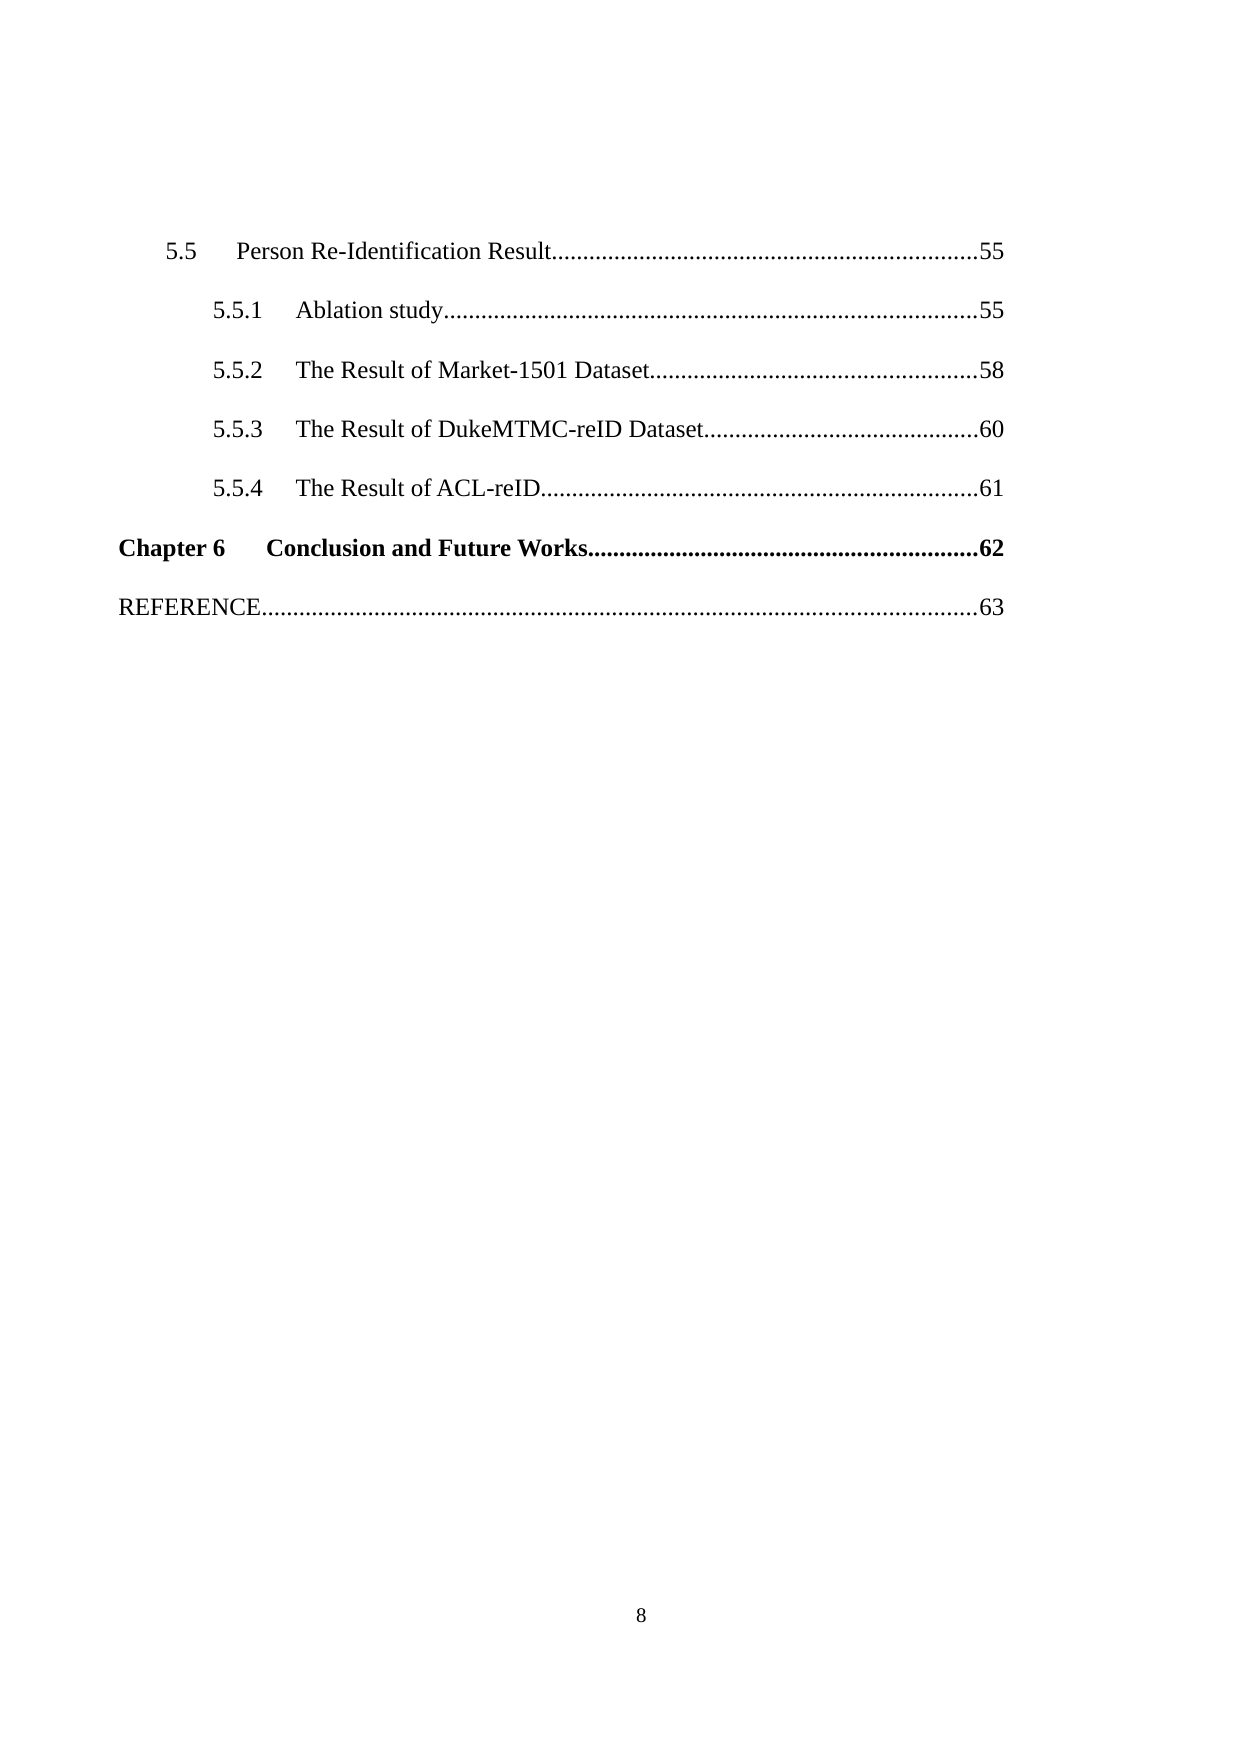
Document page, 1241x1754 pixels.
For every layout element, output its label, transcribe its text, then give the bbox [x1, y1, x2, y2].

text 5.5.3 The Result of DukeMTMC-reID Dataset 60 [213, 414, 1122, 443]
text 5.5 Person Re-Identification Result 55 [165, 236, 1122, 265]
text Chapter 6 Conclusion and Future Works 62 [118, 533, 1122, 561]
text 5.5.1 Ablation study 55 [213, 296, 1122, 324]
text 5.5.4 The Result of ACL-reID 61 [213, 473, 1122, 502]
text REFERENCE 63 [118, 592, 1122, 621]
text 5.5.2 The Result of Market-1501 Dataset 58 [213, 355, 1122, 383]
